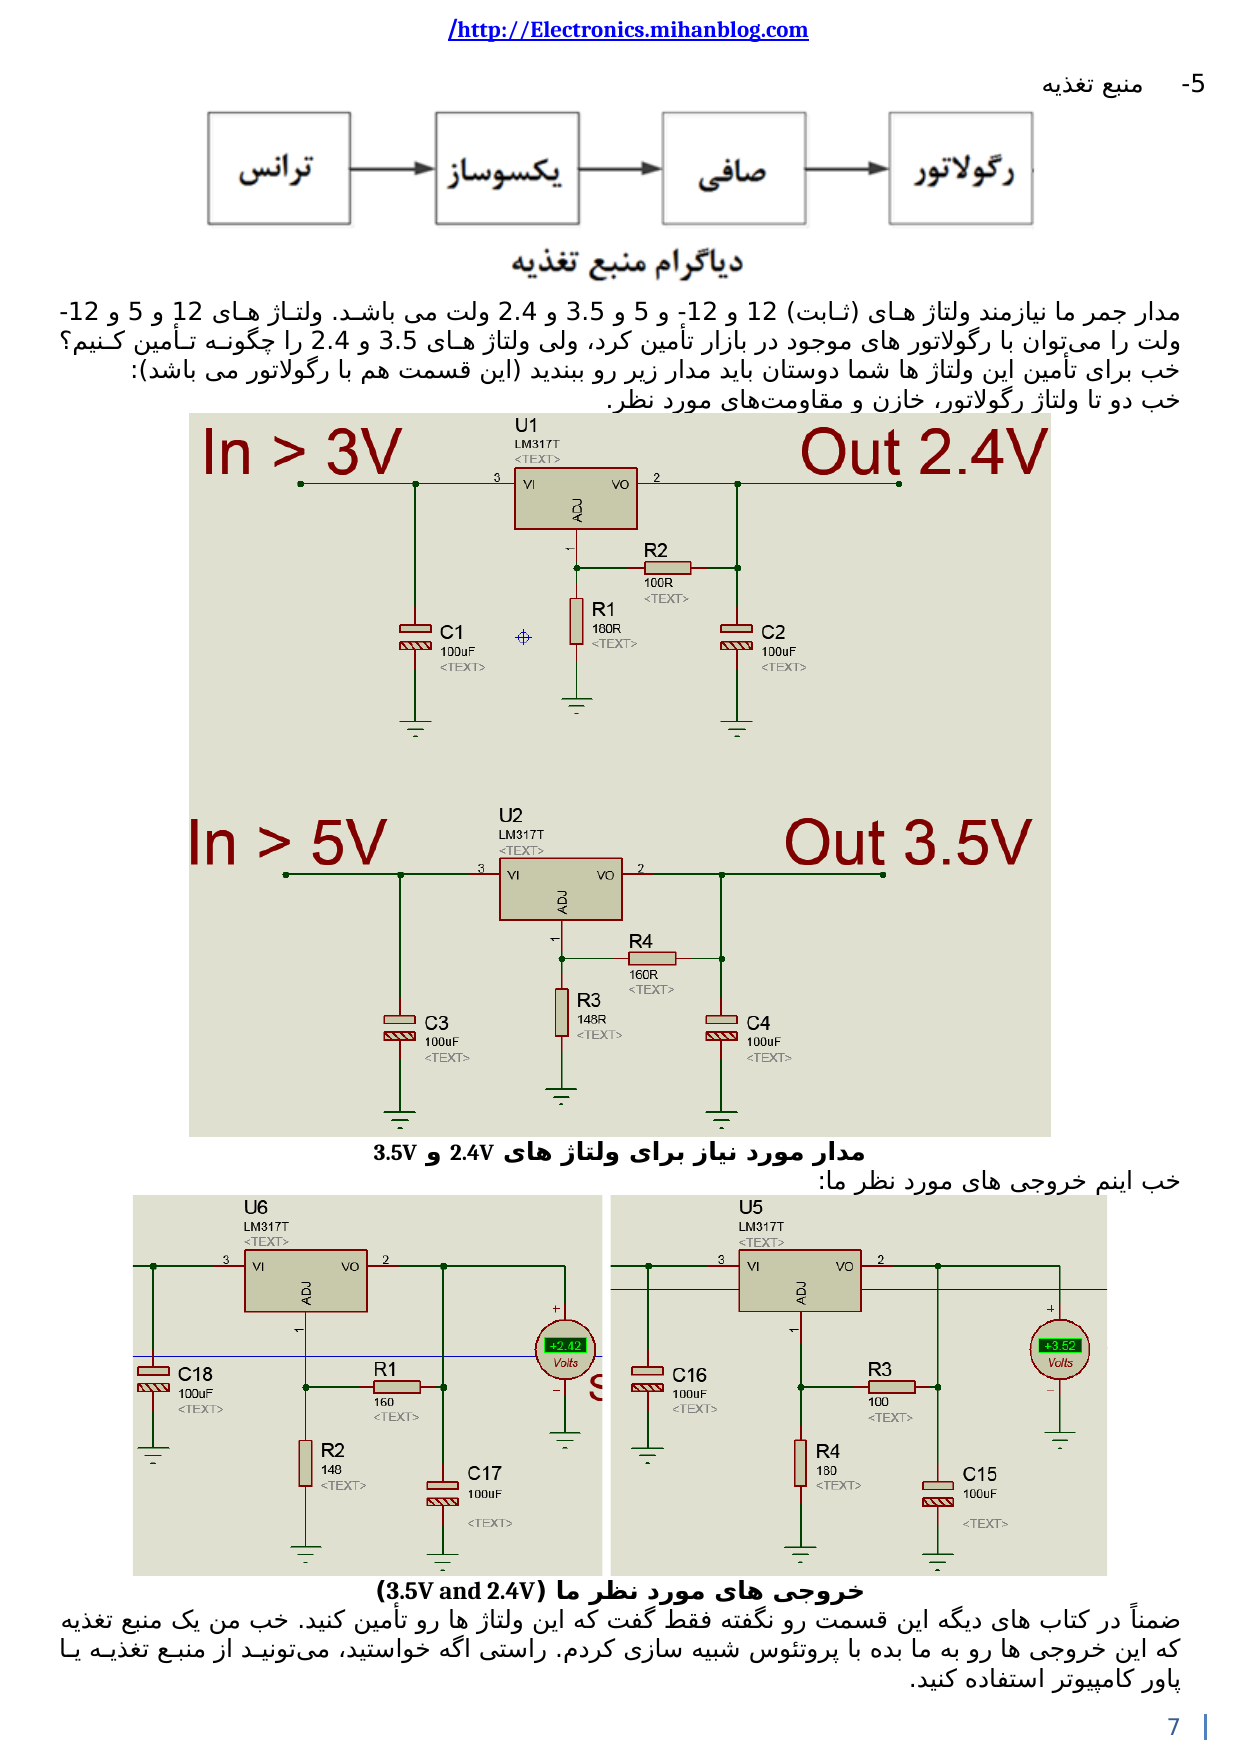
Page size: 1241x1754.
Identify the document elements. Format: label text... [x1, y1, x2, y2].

text ضمناً در کتاب های دیگه این قسمت رو نگفته فقط گفت که این ولتاژ ها رو تأمین کنید. خب من یک منبع تغذیه که این خروجی ها رو به ما بده با پروتئوس شبیه سازی کردم. راستی اگه خواستید، می‌تونید از منبع تغذیه یا پاور کامپیوتر استفاده کنید. [59, 1605, 1181, 1693]
picture [189, 413, 1051, 1137]
text خب دو تا ولتاژ رگولاتور، خازن و مقاومت‌های مورد نظر. [59, 385, 1181, 414]
picture [132, 1195, 603, 1576]
text خب اینم خروجی های مورد نظر ما: [59, 1166, 1181, 1195]
text مدار مورد نیاز برای ولتاژ های 2.4V و 3.5V [59, 1137, 1181, 1166]
subtitle منبع تغذیه [59, 70, 1181, 99]
picture [610, 1195, 1108, 1576]
text خروجی های مورد نظر ما (3.5V and 2.4V) [59, 1576, 1181, 1605]
picture [198, 98, 1042, 298]
text مدار جمر ما نیازمند ولتاژ های (ثابت) 12 و 12- و 5 و 3.5 و 2.4 ولت می باشد. ولتاژ های 12 و 5 و 12- ولت را می‌توان با رگولاتور های موجود در بازار تأمین کرد، ولی ولتاژ های 3.5 و 2.4 را چگونه تأمین کنیم؟ خب برای تأمین این ولتاژ ها شما دوستان باید مدار زیر رو ببندید (این قسمت هم با رگولاتور می باشد): [59, 297, 1181, 385]
